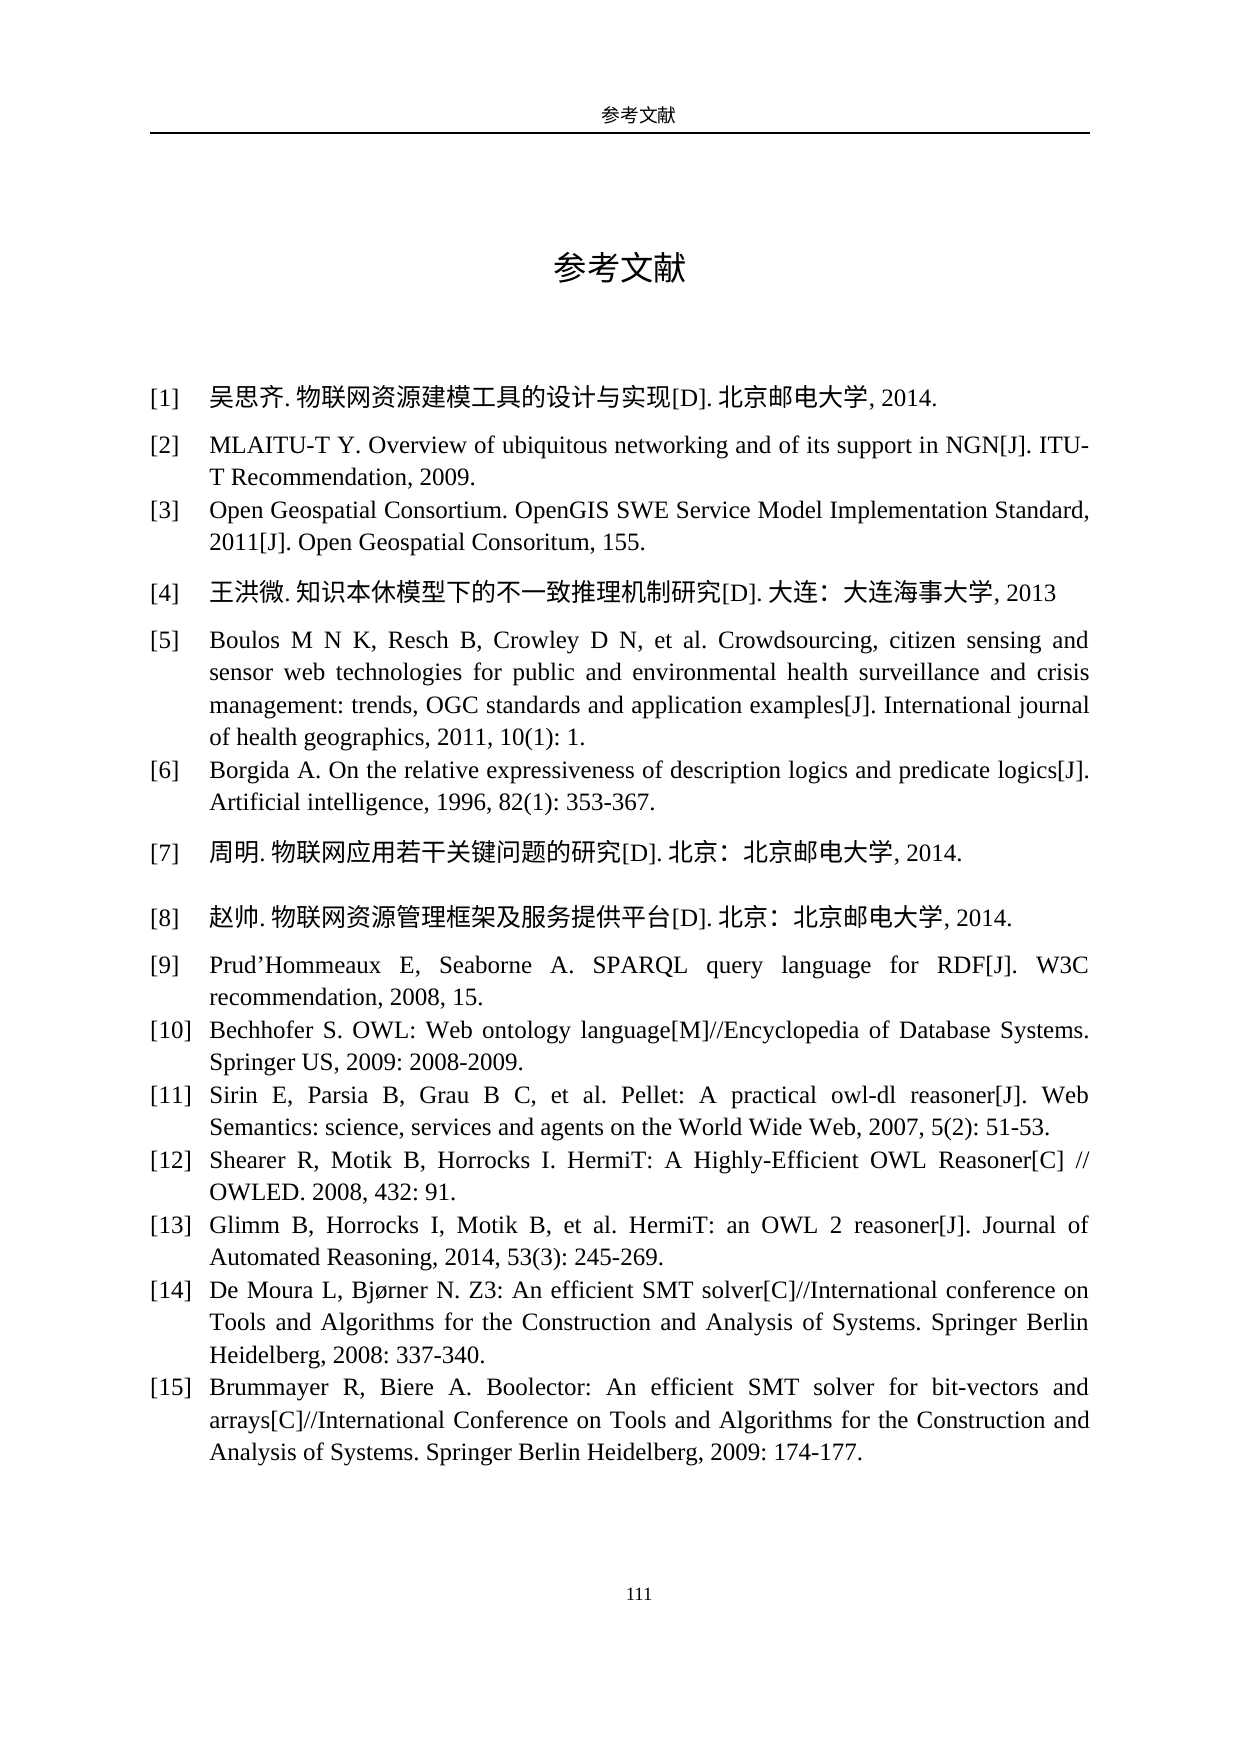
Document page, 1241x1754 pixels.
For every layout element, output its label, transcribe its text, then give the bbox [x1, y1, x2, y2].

list Boulos M N K, Resch B, Crowley D N, et al. Crowdsourcing, citizen sensing and sensor web technologies for public and environmental health surveillance and crisis management: trends, OGC standards and application examples[J]. International journal of health geographics, 2011, 10(1): 1. [150, 623, 1090, 753]
list Borgida A. On the relative expressiveness of description logics and predicate logics[J]. Artificial intelligence, 1996, 82(1): 353-367. [150, 753, 1090, 818]
list Brummayer R, Biere A. Boolector: An efficient SMT solver for bit-vectors and arrays[C]//International Conference on Tools and Algorithms for the Construction and Analysis of Systems. Springer Berlin Heidelberg, 2009: 174-177. [150, 1371, 1090, 1468]
list 吴思齐. 物联网资源建模工具的设计与实现[D]. 北京邮电大学, 2014. [150, 363, 1090, 428]
list Prud’Hommeaux E, Seaborne A. SPARQL query language for RDF[J]. W3C recommendation, 2008, 15. [150, 948, 1090, 1013]
list MLAITU-T Y. Overview of ubiquitous networking and of its support in NGN[J]. ITU-T Recommendation, 2009. [150, 428, 1090, 493]
list Bechhofer S. OWL: Web ontology language[M]//Encyclopedia of Database Systems. Springer US, 2009: 2008-2009. [150, 1013, 1090, 1078]
list 王洪微. 知识本休模型下的不一致推理机制研究[D]. 大连：大连海事大学, 2013 [150, 558, 1090, 623]
list Open Geospatial Consortium. OpenGIS SWE Service Model Implementation Standard, 2011[J]. Open Geospatial Consoritum, 155. [150, 493, 1090, 558]
subtitle 参考文献 [150, 233, 1090, 298]
list Glimm B, Horrocks I, Motik B, et al. HermiT: an OWL 2 reasoner[J]. Journal of Automated Reasoning, 2014, 53(3): 245-269. [150, 1208, 1090, 1273]
list De Moura L, Bjørner N. Z3: An efficient SMT solver[C]//International conference on Tools and Algorithms for the Construction and Analysis of Systems. Springer Berlin Heidelberg, 2008: 337-340. [150, 1273, 1090, 1371]
list Sirin E, Parsia B, Grau B C, et al. Pellet: A practical owl-dl reasoner[J]. Web Semantics: science, services and agents on the World Wide Web, 2007, 5(2): 51-53. [150, 1078, 1090, 1143]
list Shearer R, Motik B, Horrocks I. HermiT: A Highly-Efficient OWL Reasoner[C] // OWLED. 2008, 432: 91. [150, 1143, 1090, 1208]
list 周明. 物联网应用若干关键问题的研究[D]. 北京：北京邮电大学, 2014. [150, 818, 1090, 883]
list 赵帅. 物联网资源管理框架及服务提供平台[D]. 北京：北京邮电大学, 2014. [150, 883, 1090, 948]
